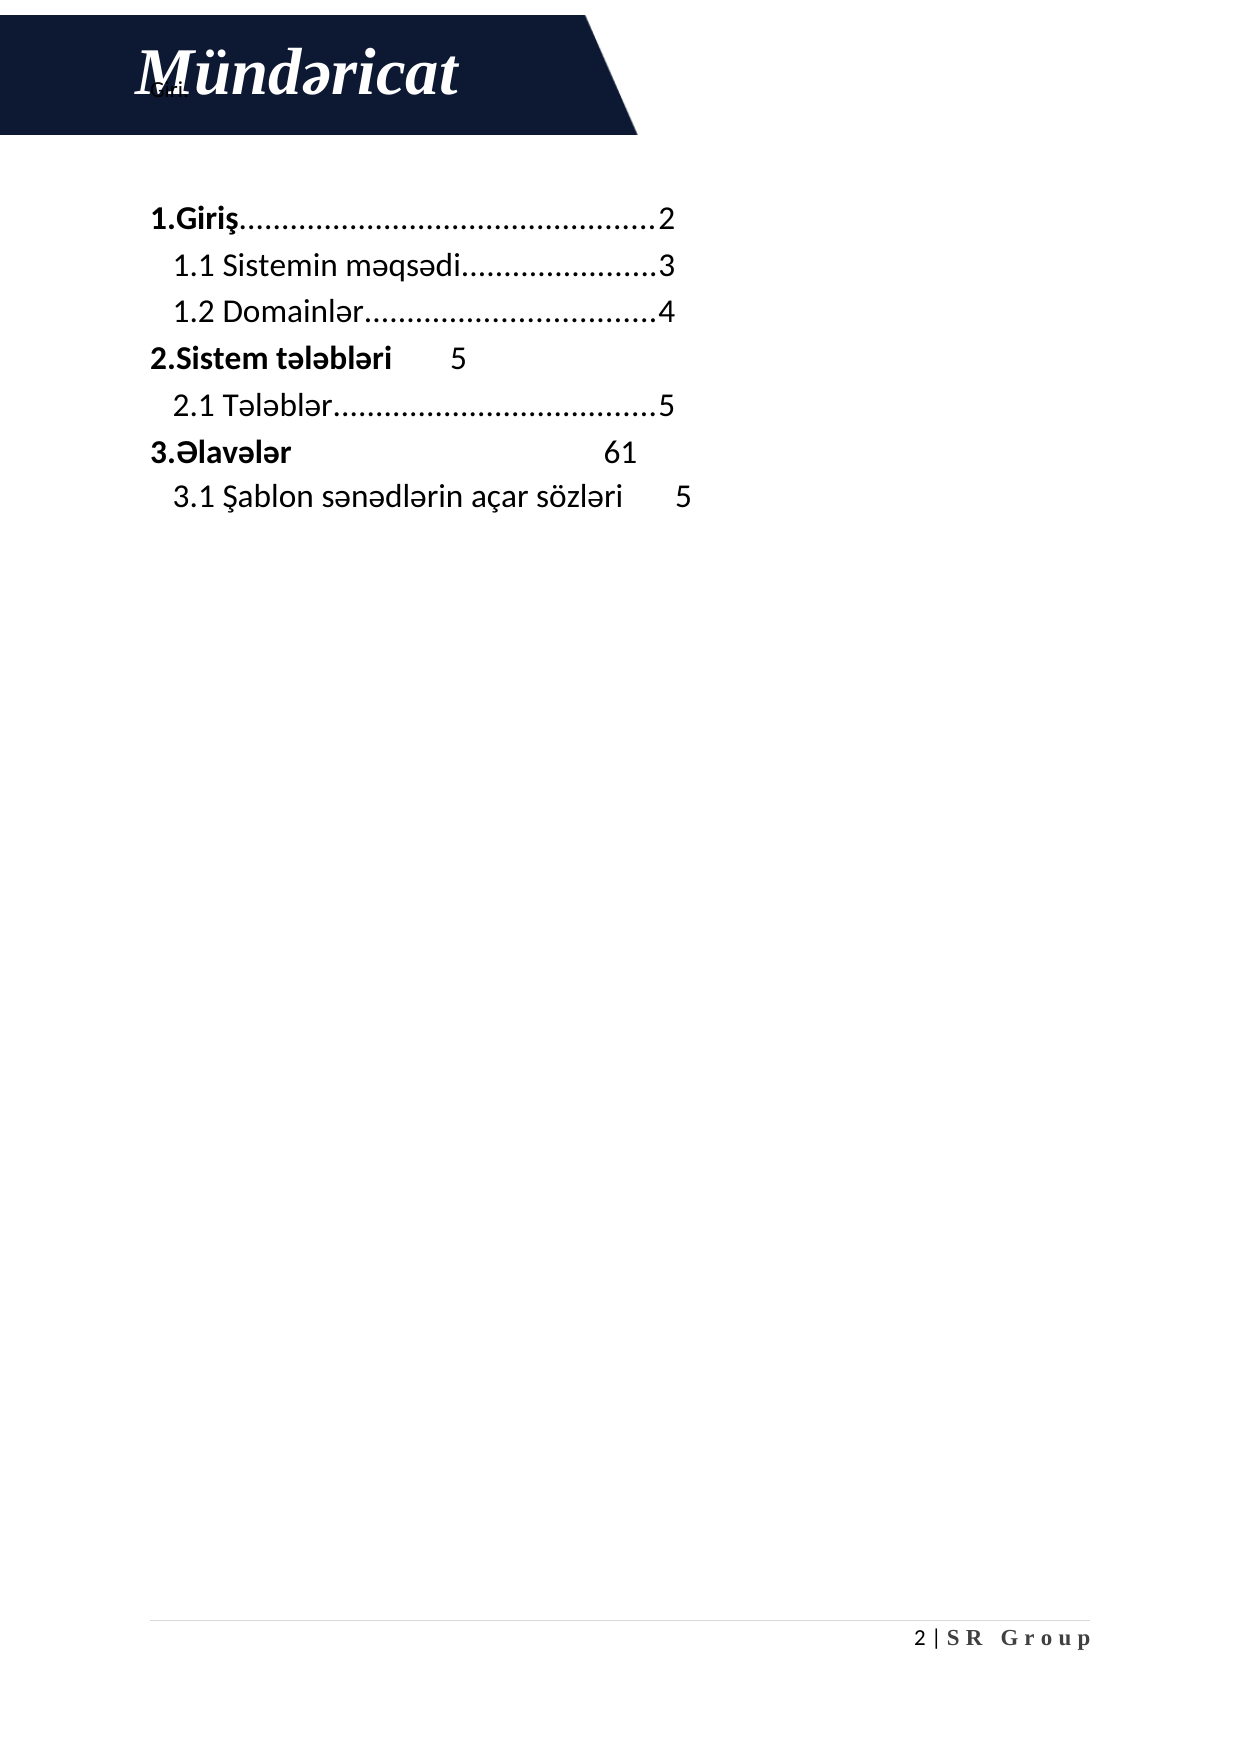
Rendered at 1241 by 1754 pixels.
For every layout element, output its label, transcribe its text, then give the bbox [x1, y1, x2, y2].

text 2.1 Tələblər 5 [172, 384, 1090, 425]
text 3.1 Şablon sənədlərin açar sözləri 5 [150, 475, 1090, 515]
text 2.Sistem tələbləri 5 [150, 337, 1090, 378]
picture [0, 15, 1239, 135]
text 1.1 Sistemin məqsədi 3 [172, 244, 1090, 284]
text 1.Giriş 2 [150, 197, 1090, 238]
text 3.Əlavələr 61 [150, 431, 1090, 471]
text 1.2 Domainlər 4 [172, 290, 1090, 331]
